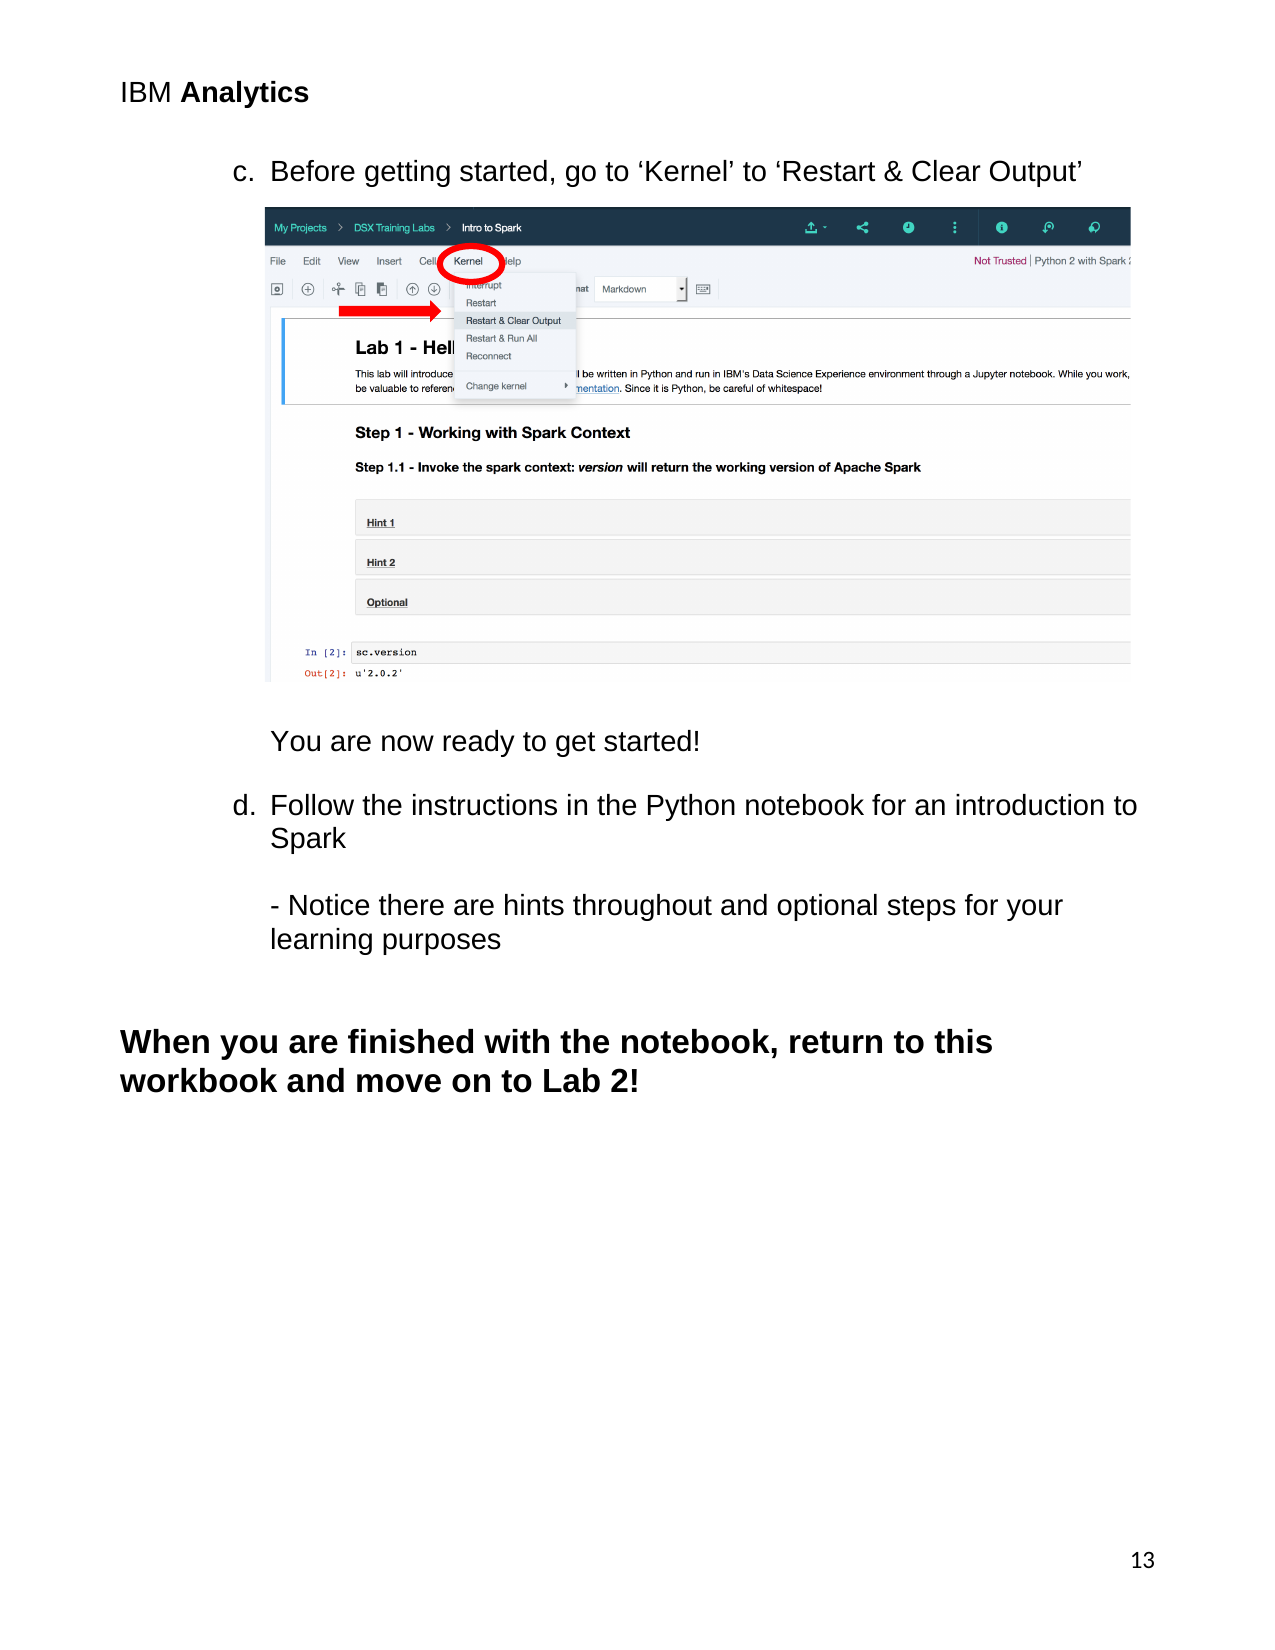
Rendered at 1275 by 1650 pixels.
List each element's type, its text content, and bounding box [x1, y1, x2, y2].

picture [264, 207, 1131, 682]
list Follow the instructions in the Python notebook for an introduction to Spark - Notice there are hints throughout and optional steps for your learning purposes [232, 788, 1155, 956]
text When you are finished with the notebook, return to this workbook and move on to Lab 2! [120, 1023, 1155, 1099]
